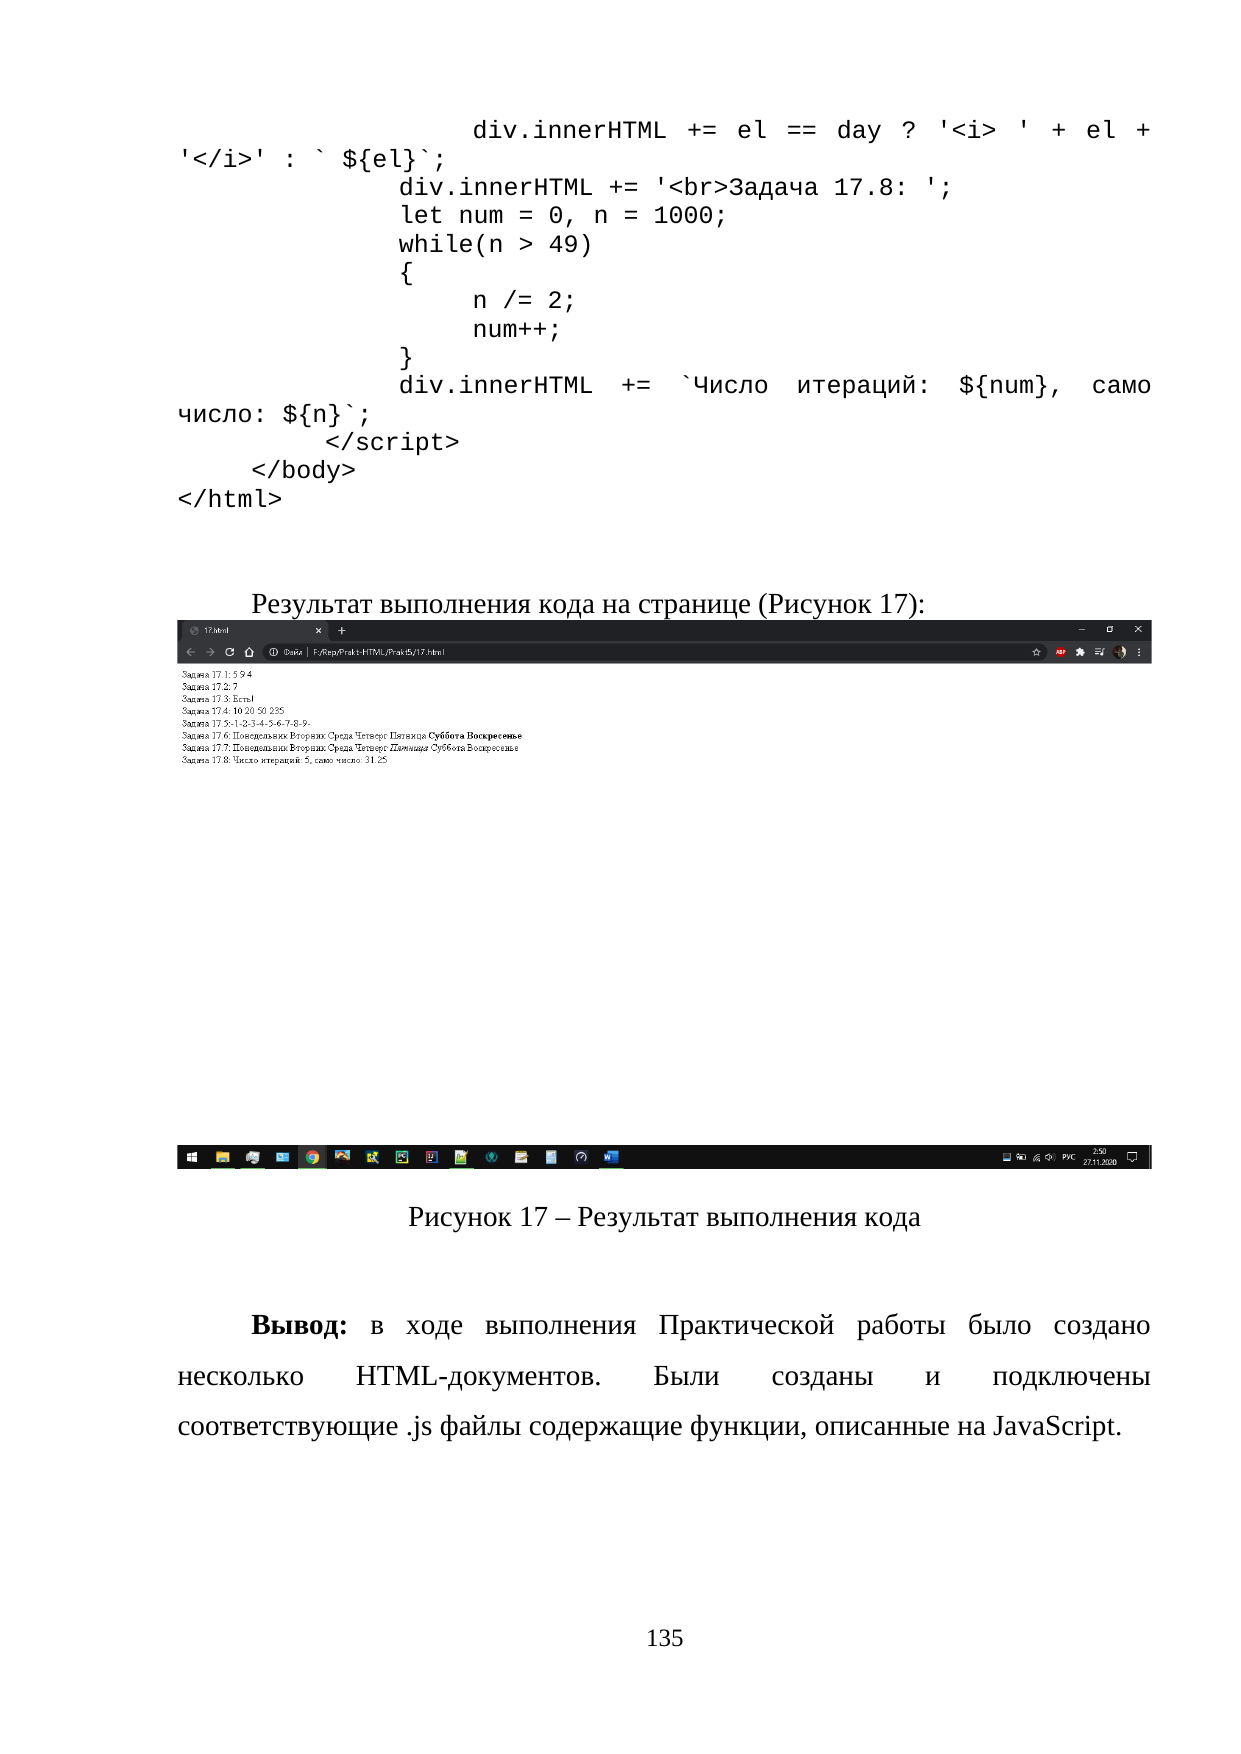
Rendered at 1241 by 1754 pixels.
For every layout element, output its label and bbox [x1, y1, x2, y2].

picture [177, 620, 1152, 1169]
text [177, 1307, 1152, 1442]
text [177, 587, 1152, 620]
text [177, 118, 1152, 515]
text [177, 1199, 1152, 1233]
